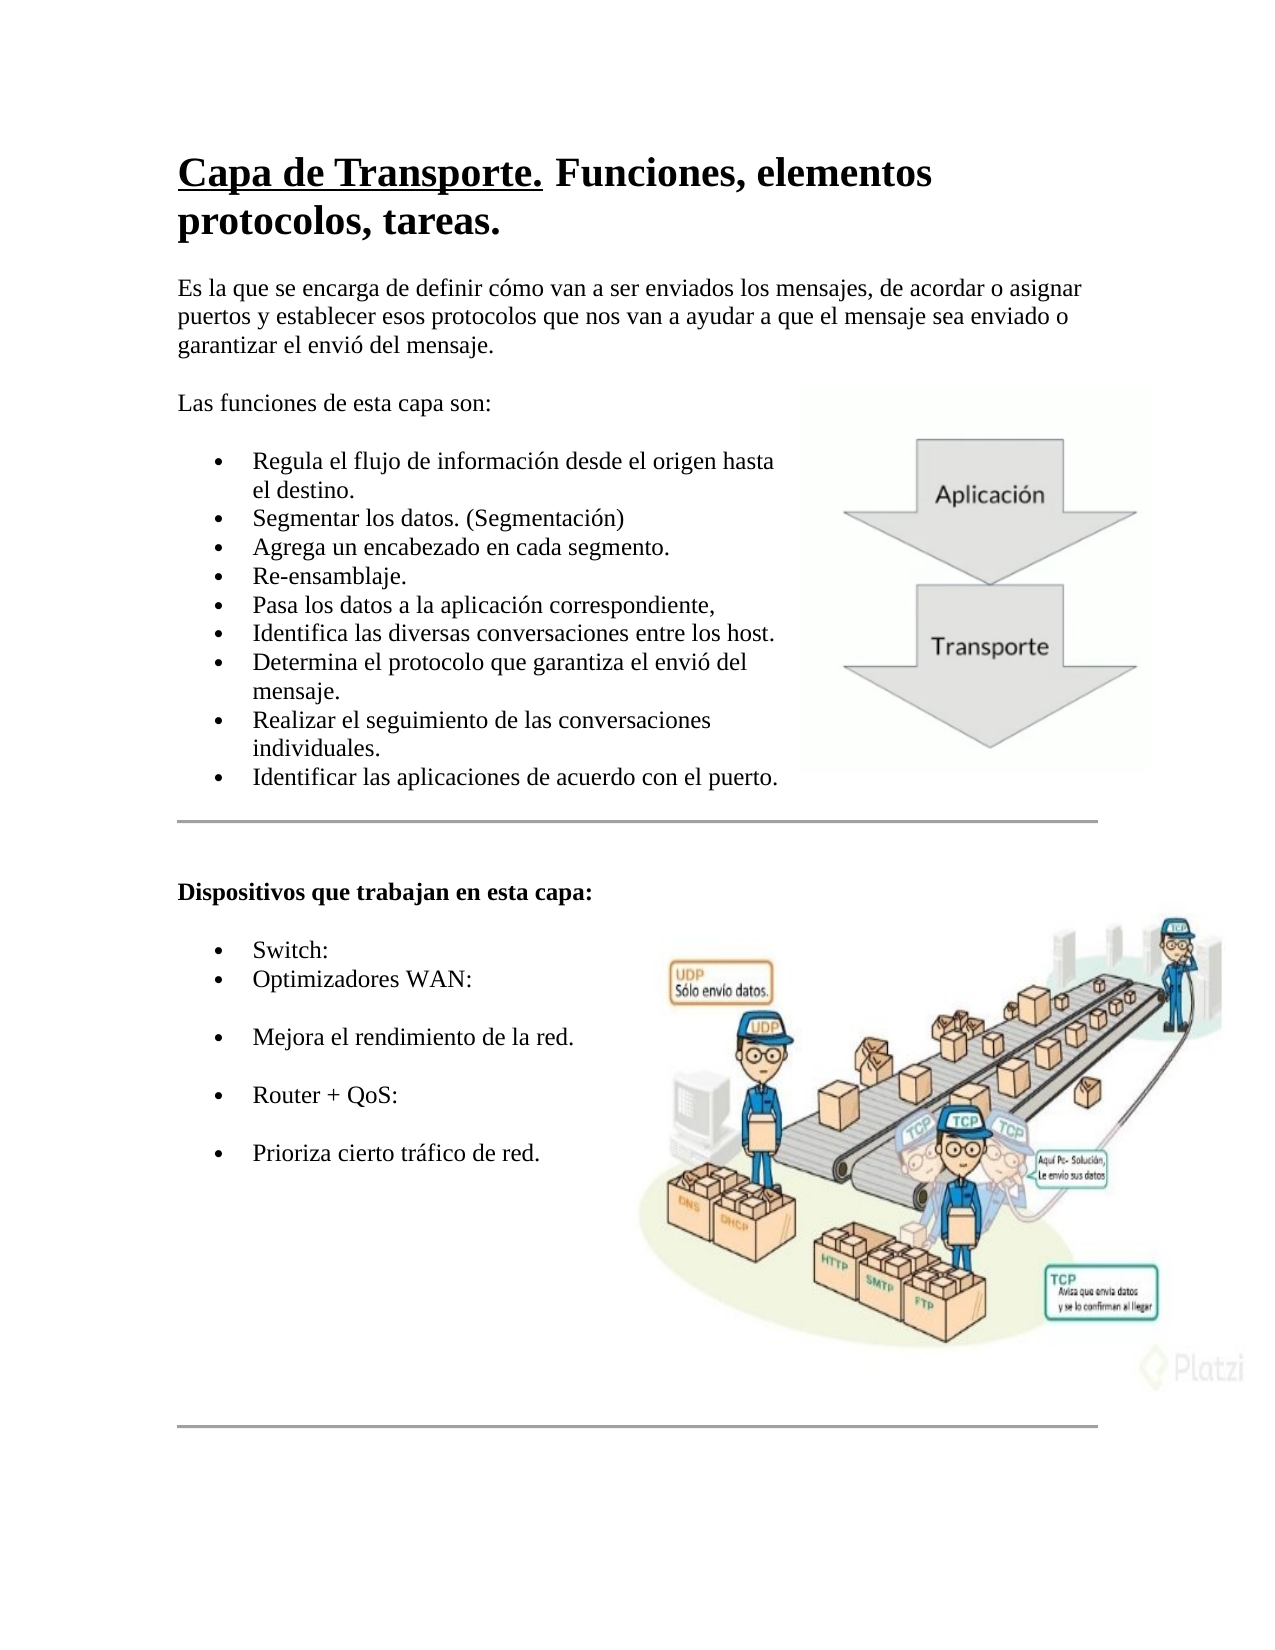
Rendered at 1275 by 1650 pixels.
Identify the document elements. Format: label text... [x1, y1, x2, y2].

subtitle Las funciones de esta capa son: [177, 388, 799, 417]
list Realizar el seguimiento de las conversaciones individuales. [215, 705, 799, 762]
list Identifica las diversas conversaciones entre los host. [215, 618, 799, 647]
subtitle Capa de Transporte. Funciones, elementos protocolos, tareas. [177, 148, 1098, 243]
text Dispositivos que trabajan en esta capa: [177, 877, 623, 906]
list Prioriza cierto tráfico de red. [215, 1138, 623, 1167]
list Identificar las aplicaciones de acuerdo con el puerto. [215, 762, 1098, 791]
list Segmentar los datos. (Segmentación) [215, 503, 799, 532]
list Re-ensamblaje. [215, 561, 799, 590]
list Router + QoS: [215, 1080, 623, 1109]
list Regula el flujo de información desde el origen hasta el destino. [215, 446, 799, 503]
list Determina el protocolo que garantiza el envió del mensaje. [215, 647, 799, 705]
picture [623, 863, 1246, 1394]
picture [799, 388, 1152, 773]
list Switch: [215, 935, 623, 964]
subtitle Es la que se encarga de definir cómo van a ser enviados los mensajes, de acordar o asignar puertos y establecer esos protocolos que nos van a ayudar a que el mensaje sea enviado o garantizar el envió del mensaje. [177, 273, 1098, 359]
list Agrega un encabezado en cada segmento. [215, 532, 799, 561]
list Mejora el rendimiento de la red. [215, 1022, 623, 1051]
list Optimizadores WAN: [215, 964, 623, 993]
list Pasa los datos a la aplicación correspondiente, [215, 590, 799, 618]
